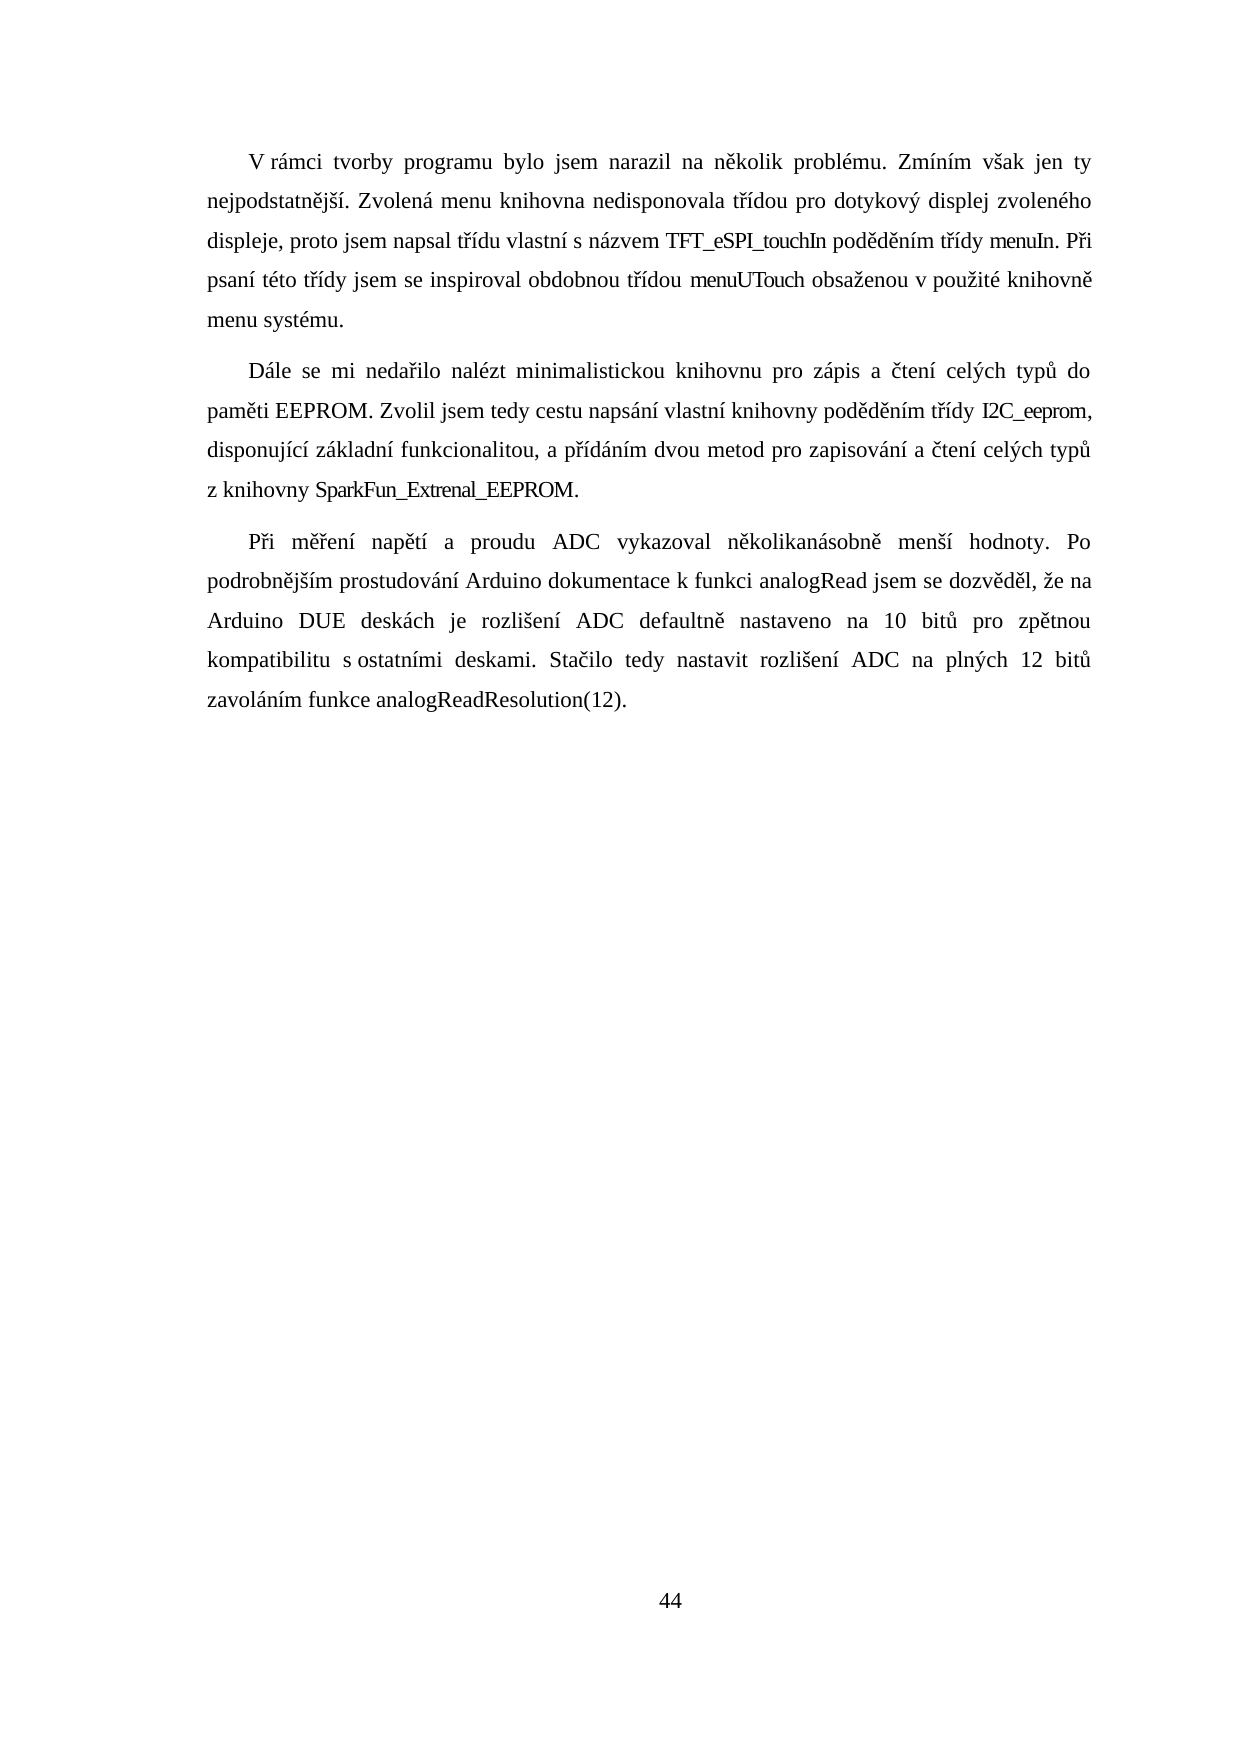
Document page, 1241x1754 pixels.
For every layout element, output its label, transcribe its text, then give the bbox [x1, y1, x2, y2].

text Při měření napětí a proudu ADC vykazoval několikanásobně menší hodnoty. Po podrobnějším prostudování Arduino dokumentace k funkci analogRead jsem se dozvěděl, že na Arduino DUE deskách je rozlišení ADC defaultně nastaveno na 10 bitů pro zpětnou kompatibilitu s ostatními deskami. Stačilo tedy nastavit rozlišení ADC na plných 12 bitů zavoláním funkce analogReadResolution(12). [207, 528, 1092, 712]
text Dále se mi nedařilo nalézt minimalistickou knihovnu pro zápis a čtení celých typů do paměti EEPROM. Zvolil jsem tedy cestu napsání vlastní knihovny poděděním třídy I2C_eeprom, disponující základní funkcionalitou, a přídáním dvou metod pro zapisování a čtení celých typů z knihovny SparkFun_Extrenal_EEPROM. [207, 358, 1092, 502]
text V rámci tvorby programu bylo jsem narazil na několik problému. Zmíním však jen ty nejpodstatnější. Zvolená menu knihovna nedisponovala třídou pro dotykový displej zvoleného displeje, proto jsem napsal třídu vlastní s názvem TFT_eSPI_touchIn poděděním třídy menuIn. Při psaní této třídy jsem se inspiroval obdobnou třídou menuUTouch obsaženou v použité knihovně menu systému. [207, 148, 1092, 332]
